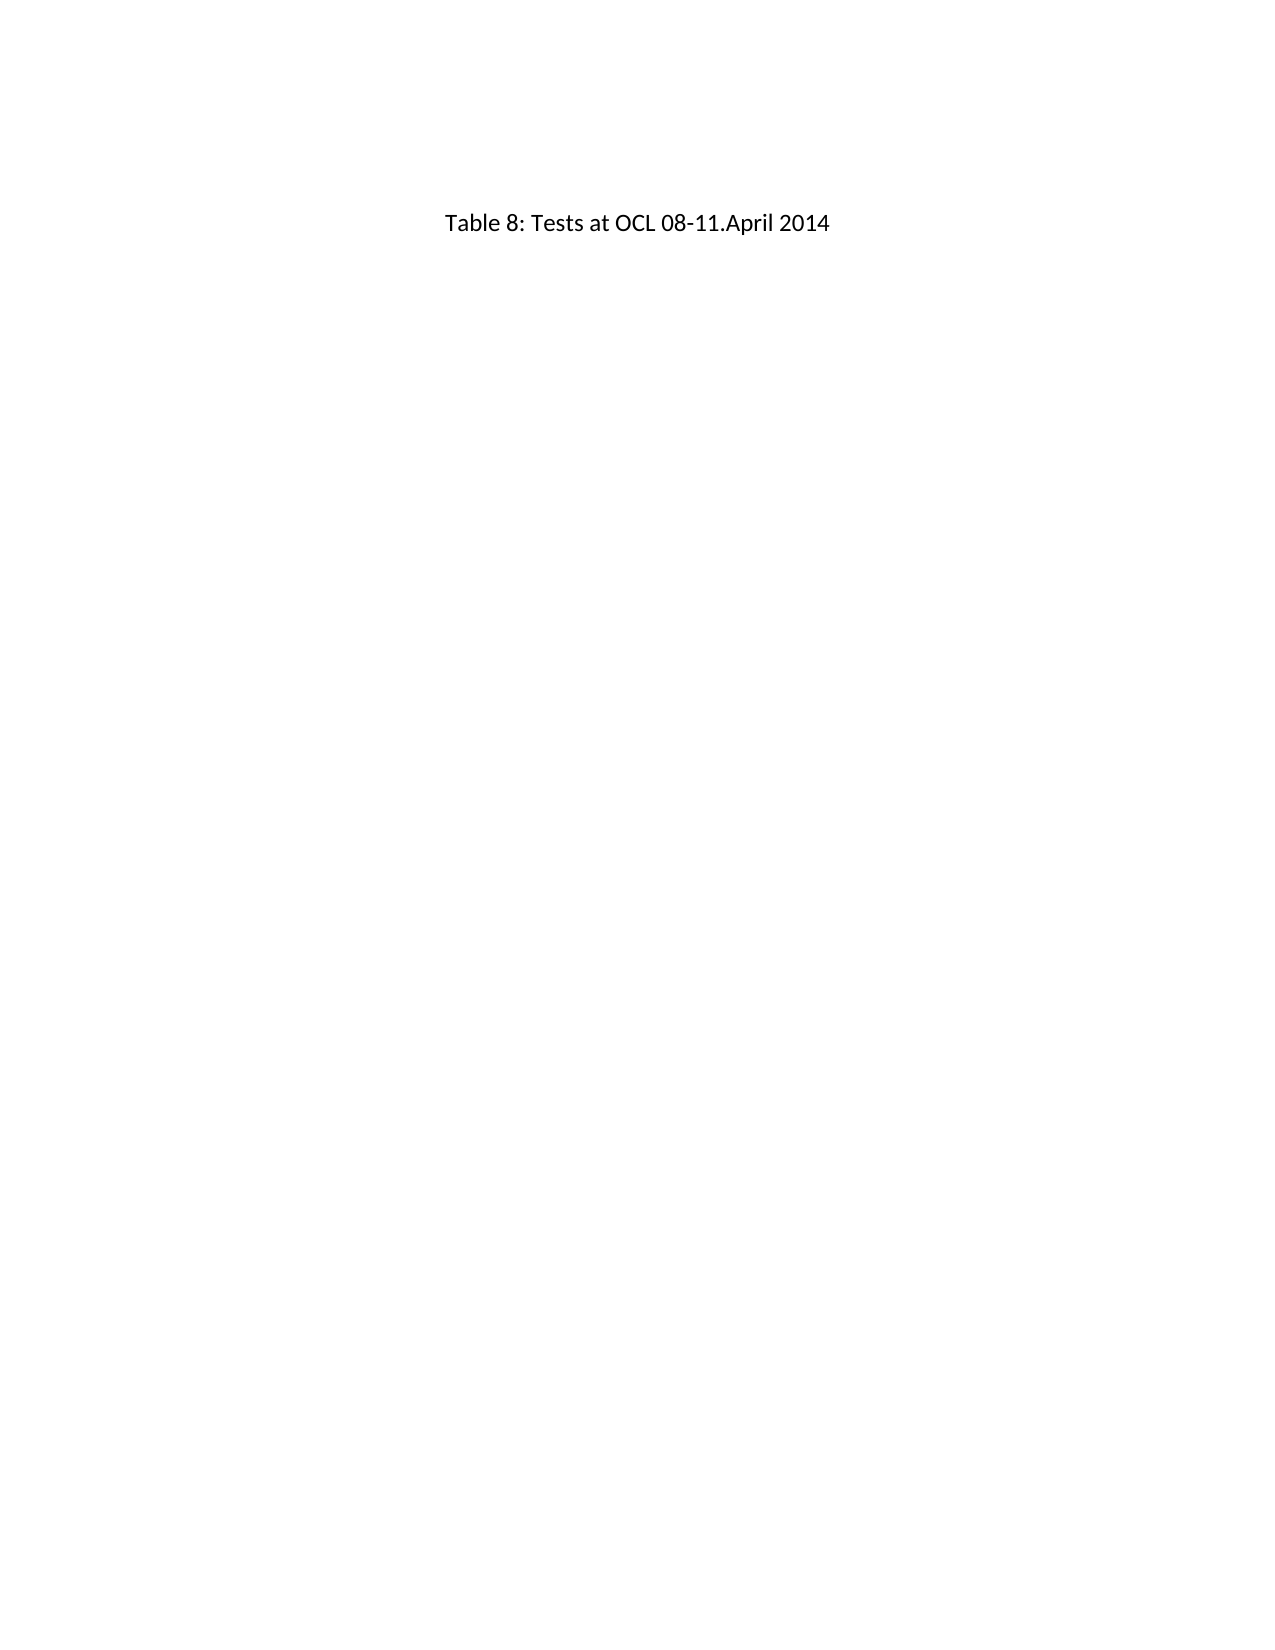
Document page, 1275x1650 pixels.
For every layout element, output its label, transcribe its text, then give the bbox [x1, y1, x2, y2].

text Table 8: Tests at OCL 08-11.April 2014 [148, 207, 1127, 237]
